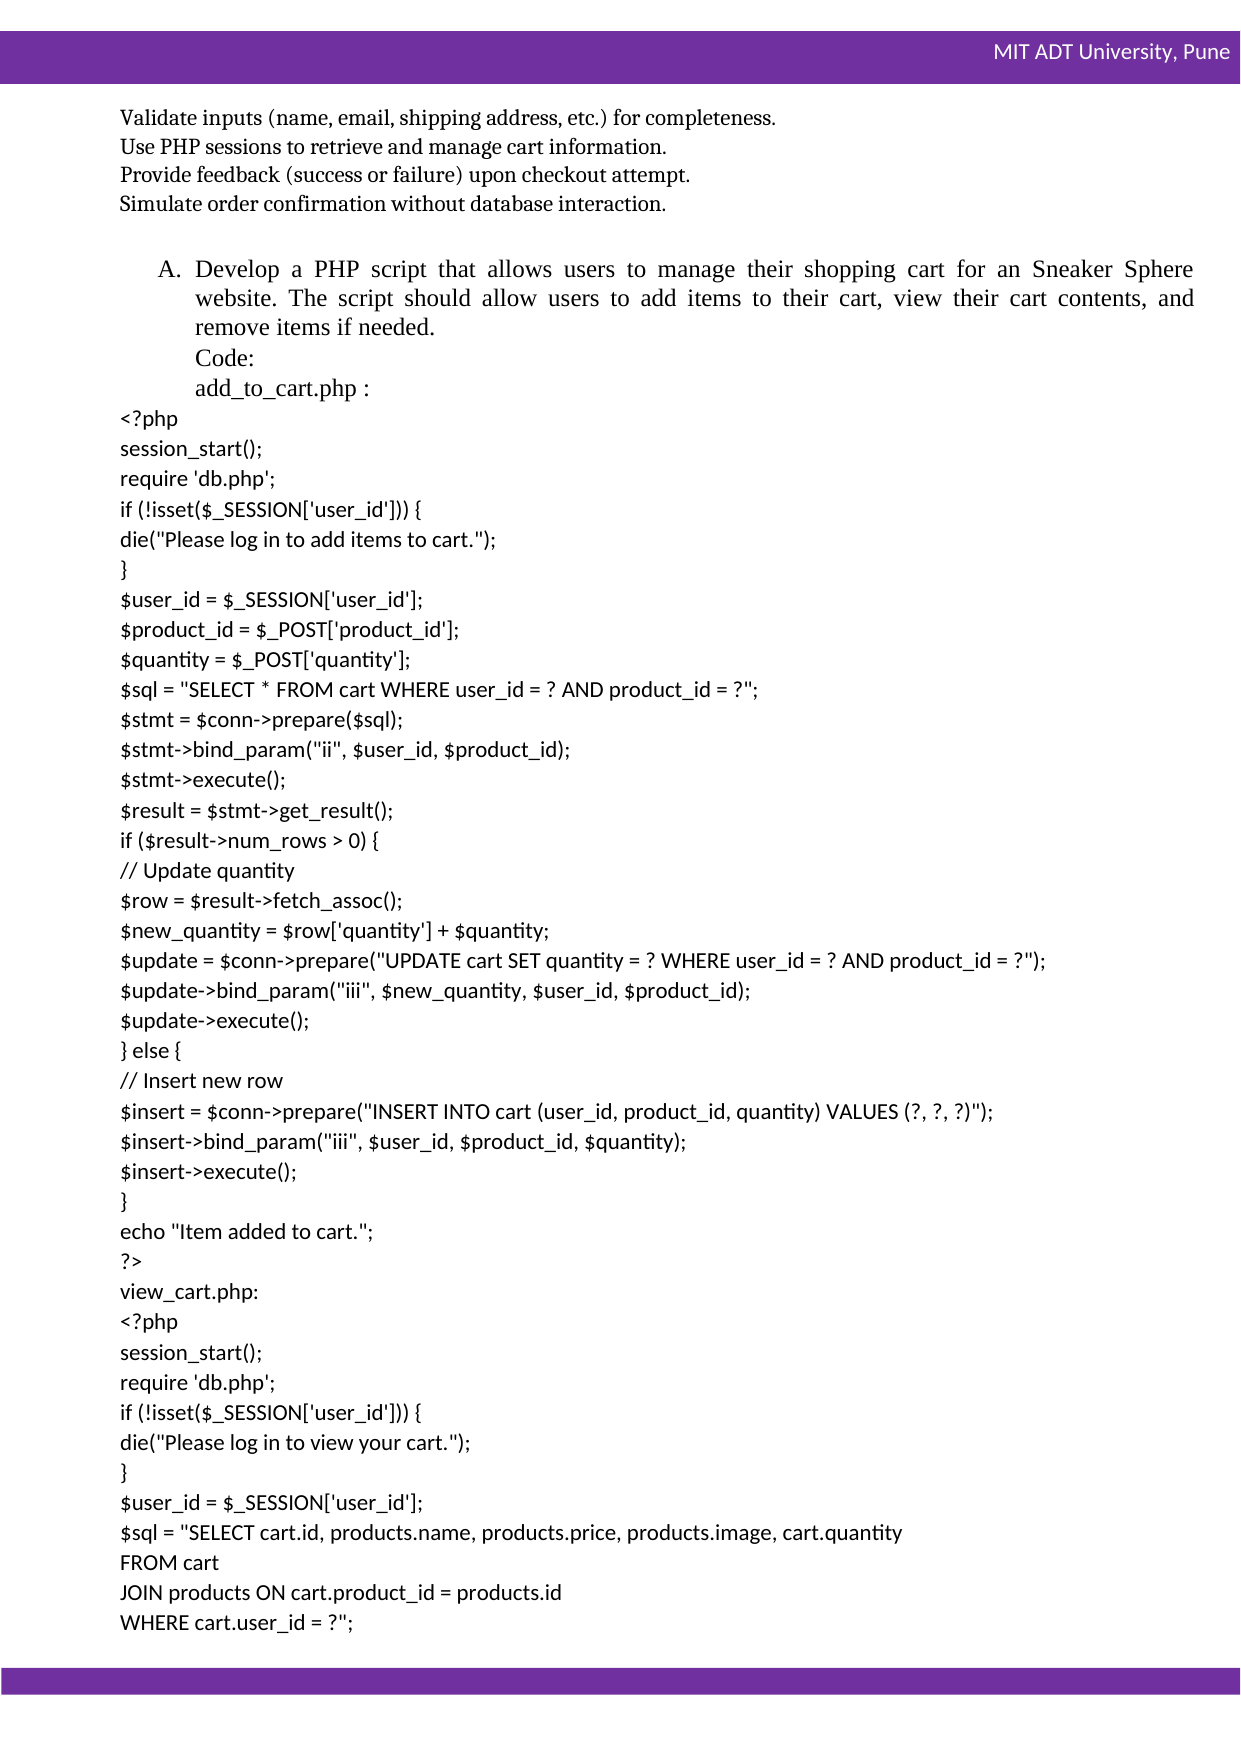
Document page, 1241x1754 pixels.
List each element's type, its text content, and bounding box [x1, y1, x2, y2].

text Use PHP sessions to retrieve and manage cart information. [120, 133, 1195, 160]
text <?php [120, 404, 1195, 432]
text $stmt = $conn->prepare($sql); [120, 705, 1195, 733]
text FROM cart [120, 1548, 1195, 1576]
text $stmt->bind_param("ii", $user_id, $product_id); [120, 736, 1195, 763]
text $new_quantity = $row['quantity'] + $quantity; [120, 916, 1195, 944]
text Simulate order confirmation without database interaction. [120, 190, 1195, 217]
text JOIN products ON cart.product_id = products.id [120, 1578, 1195, 1606]
text // Update quantity [120, 856, 1195, 884]
text $row = $result->fetch_assoc(); [120, 886, 1195, 914]
text // Insert new row [120, 1067, 1195, 1095]
text require 'db.php'; [120, 464, 1195, 493]
list Develop a PHP script that allows users to manage their shopping cart for an Sneaker Sphere website. The script should allow users to add items to their cart, view their cart contents, and remove items if needed. [157, 254, 1195, 341]
text Provide feedback (success or failure) upon checkout attempt. [120, 162, 1195, 188]
text $update->execute(); [120, 1006, 1195, 1034]
list add_to_cart.php : [195, 373, 1195, 402]
text Validate inputs (name, email, shipping address, etc.) for completeness. [120, 105, 1195, 131]
text } [120, 1458, 1195, 1486]
text WHERE cart.user_id = ?"; [120, 1608, 1195, 1637]
text $insert->bind_param("iii", $user_id, $product_id, $quantity); [120, 1127, 1195, 1155]
list Code: [195, 343, 1195, 371]
text $insert->execute(); [120, 1157, 1195, 1185]
text if (!isset($_SESSION['user_id'])) { [120, 495, 1195, 523]
text $result = $stmt->get_result(); [120, 796, 1195, 824]
text $insert = $conn->prepare("INSERT INTO cart (user_id, product_id, quantity) VALUES (?, ?, ?)"); [120, 1097, 1195, 1125]
text session_start(); [120, 1338, 1195, 1366]
text $update->bind_param("iii", $new_quantity, $user_id, $product_id); [120, 976, 1195, 1004]
text $stmt->execute(); [120, 766, 1195, 794]
text $sql = "SELECT cart.id, products.name, products.price, products.image, cart.quantity [120, 1518, 1195, 1546]
text session_start(); [120, 434, 1195, 462]
text $quantity = $_POST['quantity']; [120, 645, 1195, 673]
text view_cart.php: [120, 1277, 1195, 1305]
text $sql = "SELECT * FROM cart WHERE user_id = ? AND product_id = ?"; [120, 675, 1195, 703]
text die("Please log in to view your cart."); [120, 1428, 1195, 1456]
text die("Please log in to add items to cart."); [120, 525, 1195, 553]
text echo "Item added to cart."; [120, 1217, 1195, 1245]
text if (!isset($_SESSION['user_id'])) { [120, 1398, 1195, 1426]
text $update = $conn->prepare("UPDATE cart SET quantity = ? WHERE user_id = ? AND product_id = ?"); [120, 946, 1195, 974]
text } else { [120, 1037, 1195, 1064]
text if ($result->num_rows > 0) { [120, 826, 1195, 854]
text $user_id = $_SESSION['user_id']; [120, 585, 1195, 613]
text require 'db.php'; [120, 1368, 1195, 1396]
text $product_id = $_POST['product_id']; [120, 615, 1195, 643]
text } [120, 1187, 1195, 1215]
text <?php [120, 1307, 1195, 1336]
text $user_id = $_SESSION['user_id']; [120, 1488, 1195, 1516]
text ?> [120, 1247, 1195, 1275]
text } [120, 555, 1195, 583]
